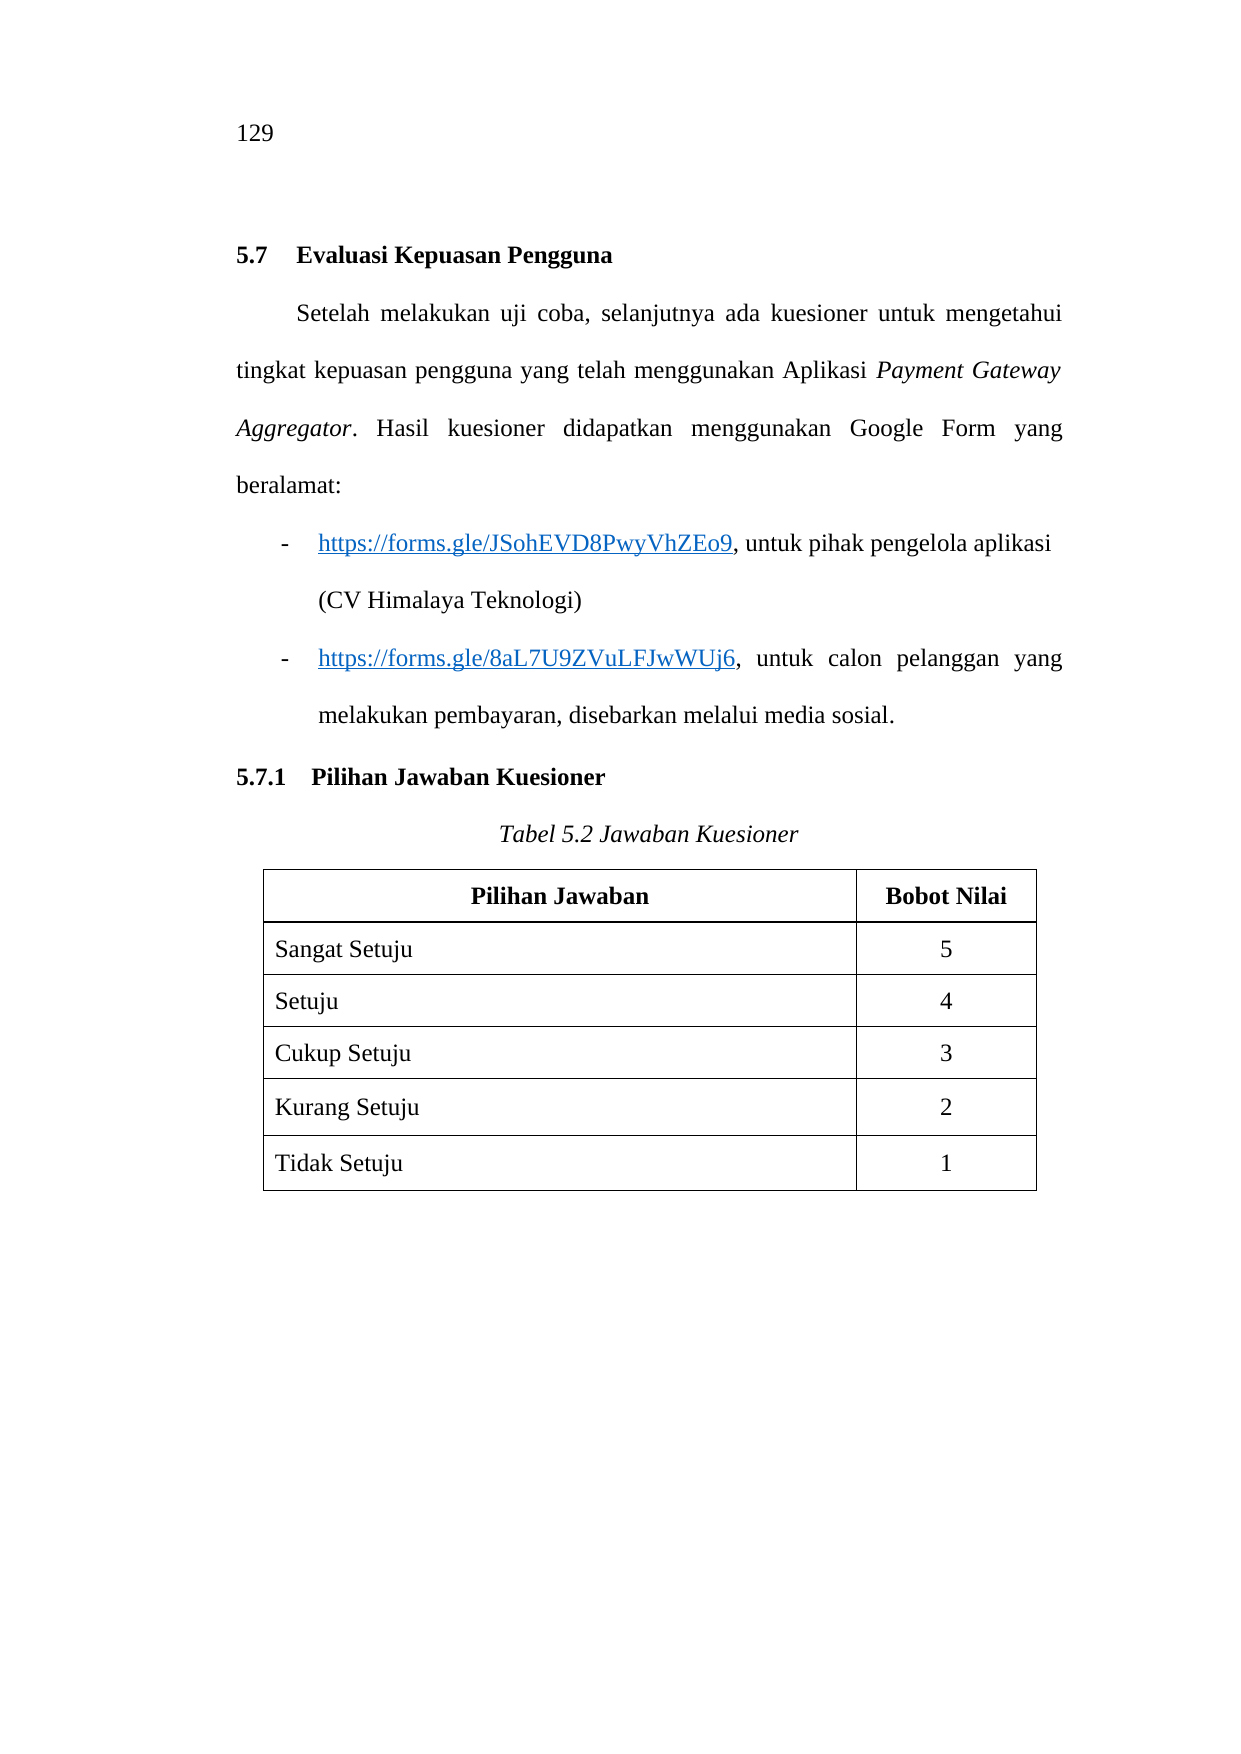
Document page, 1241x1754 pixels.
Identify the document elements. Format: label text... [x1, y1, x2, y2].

subtitle Pilihan Jawaban Kuesioner [236, 762, 1063, 791]
list https://forms.gle/JSohEVD8PwyVhZEo9, untuk pihak pengelola aplikasi (CV Himalaya Teknologi) [281, 528, 1063, 614]
table_cell 4 [857, 975, 1036, 1026]
table_cell Kurang Setuju [264, 1079, 856, 1134]
subtitle Evaluasi Kepuasan Pengguna [236, 240, 1063, 269]
list https://forms.gle/8aL7U9ZVuLFJwWUj6, untuk calon pelanggan yang melakukan pembayaran, disebarkan melalui media sosial. [281, 643, 1063, 729]
table_header Bobot Nilai [857, 870, 1036, 921]
table_cell 1 [857, 1136, 1036, 1190]
table_cell 5 [857, 923, 1036, 974]
table_cell Setuju [264, 975, 856, 1026]
table_cell Sangat Setuju [264, 923, 856, 974]
table_cell 3 [857, 1027, 1036, 1078]
text Setelah melakukan uji coba, selanjutnya ada kuesioner untuk mengetahui tingkat kepuasan pengguna yang telah menggunakan Aplikasi Payment Gateway Aggregator. Hasil kuesioner didapatkan menggunakan Google Form yang beralamat: [236, 298, 1063, 499]
table_header Pilihan Jawaban [264, 870, 856, 921]
table_cell Tidak Setuju [264, 1136, 856, 1190]
table_cell 2 [857, 1079, 1036, 1134]
table_cell Cukup Setuju [264, 1027, 856, 1078]
